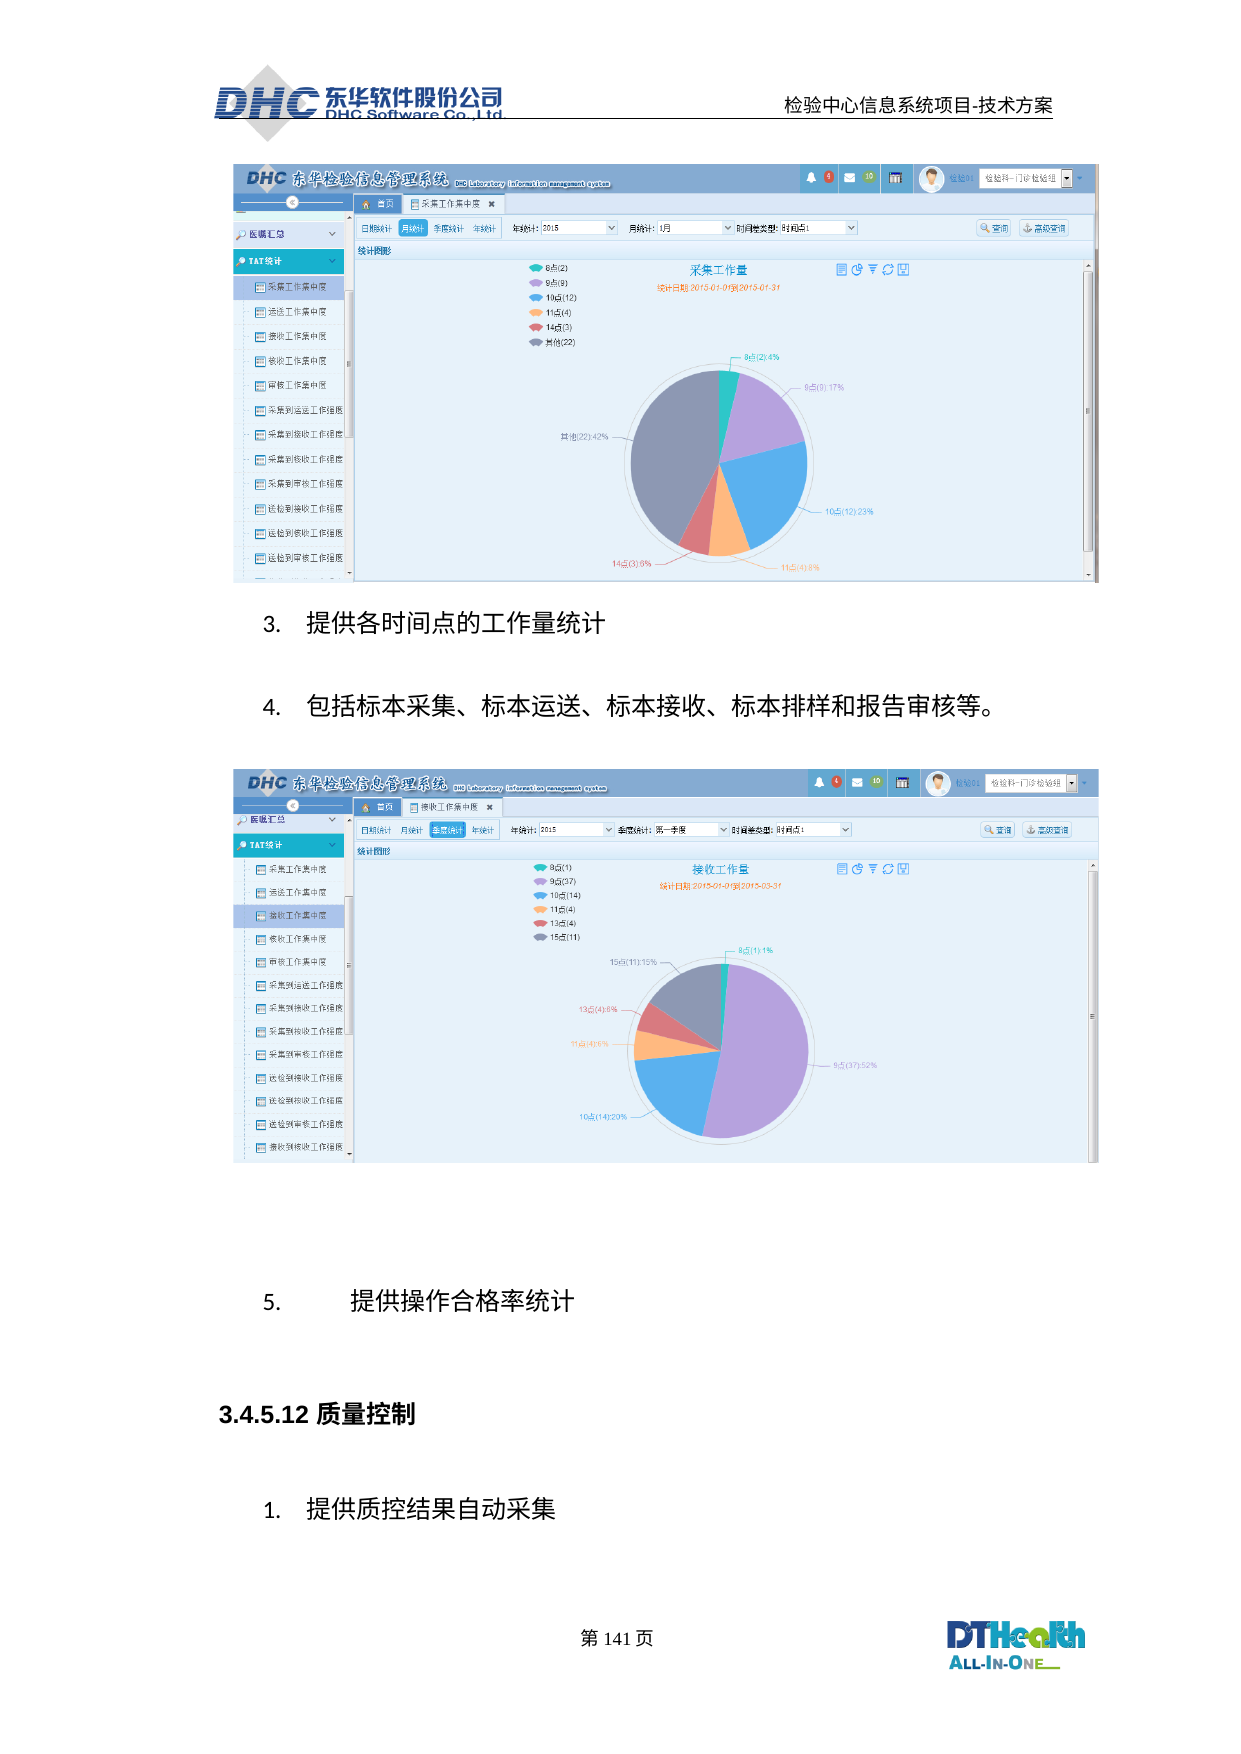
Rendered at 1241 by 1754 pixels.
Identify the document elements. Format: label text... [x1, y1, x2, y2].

picture [947, 1653, 1061, 1670]
picture [233, 769, 1099, 1163]
list 提供各时间点的工作量统计 [262, 589, 1053, 654]
list 提供操作合格率统计 [262, 1267, 1053, 1332]
text 质量控制 [218, 1380, 1053, 1445]
picture [233, 164, 1099, 583]
picture [214, 64, 506, 142]
picture [947, 1621, 1085, 1648]
list 提供质控结果自动采集 [262, 1475, 1053, 1540]
list 包括标本采集、标本运送、标本接收、标本排样和报告审核等。 [262, 672, 1053, 737]
